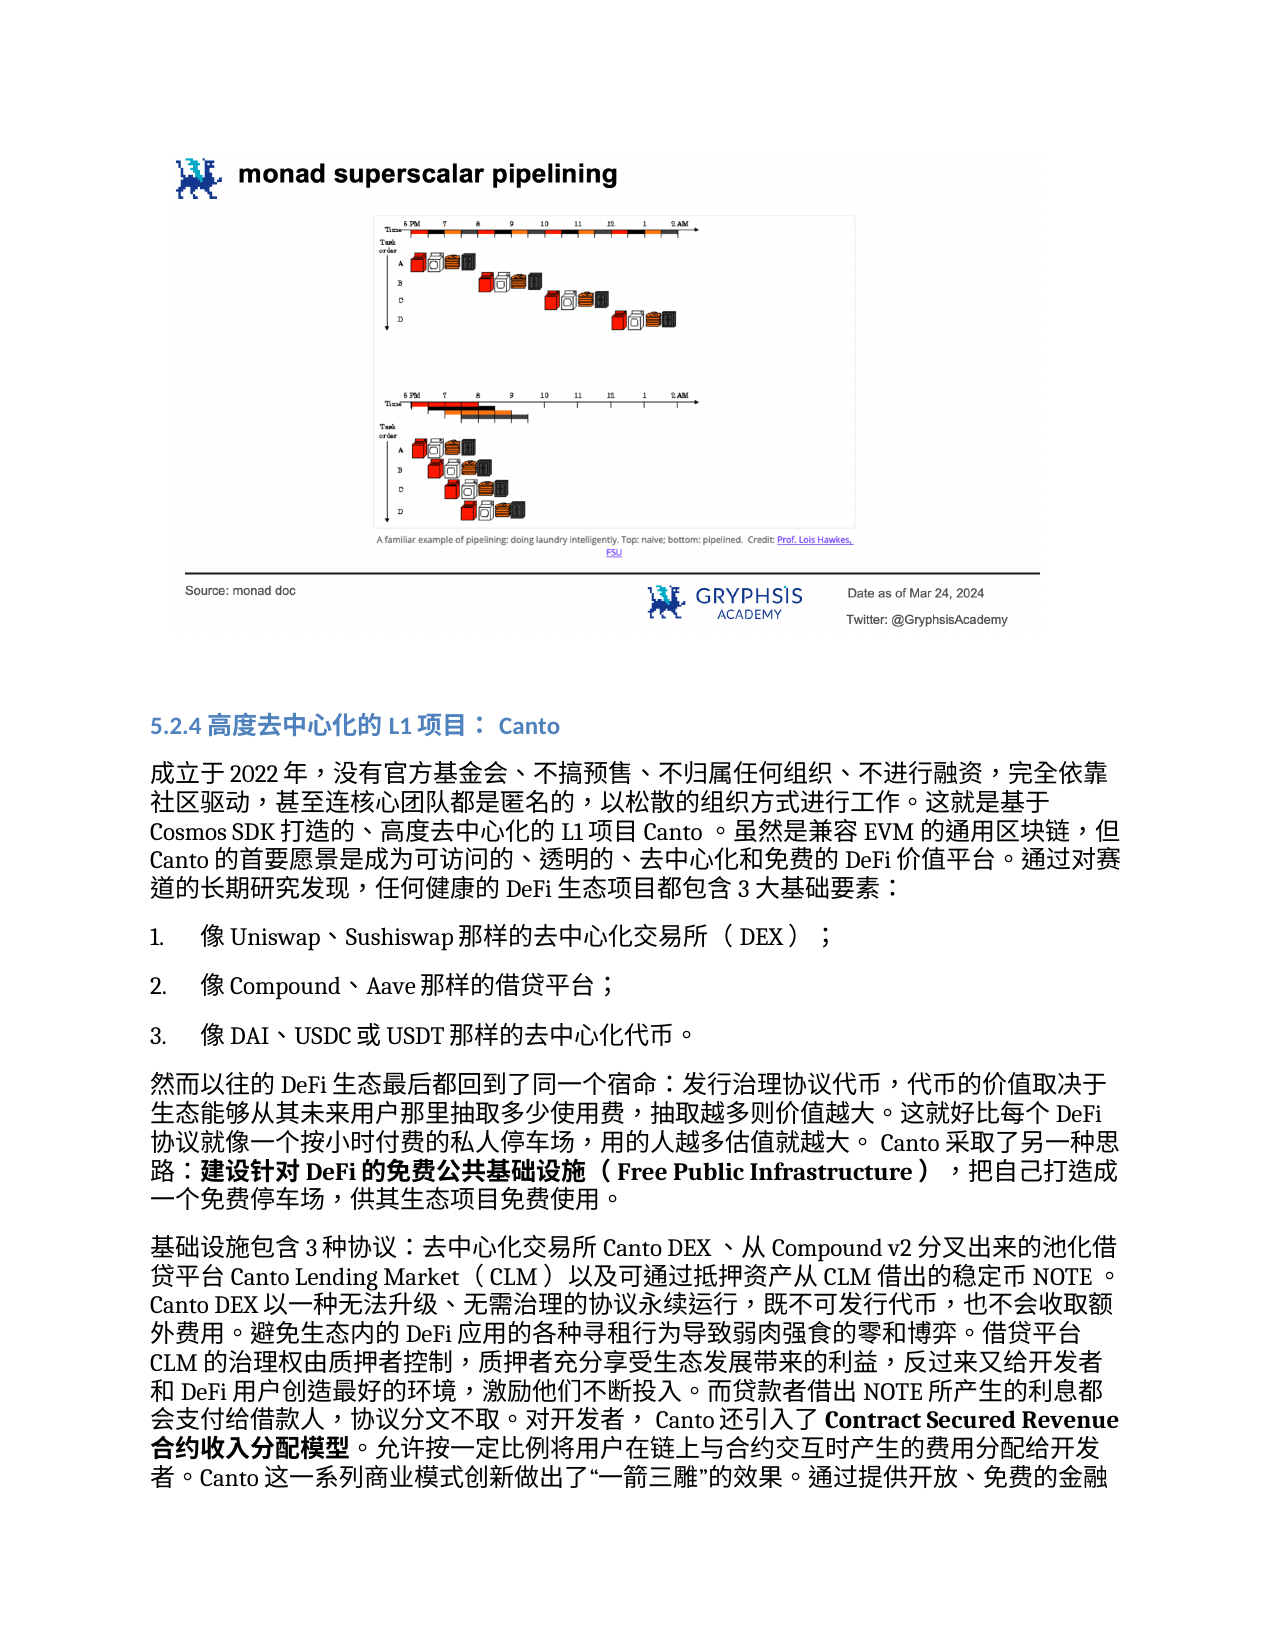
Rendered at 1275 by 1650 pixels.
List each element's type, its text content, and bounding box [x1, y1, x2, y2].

text 然而以往的 DeFi 生态最后都回到了同一个宿命：发行治理协议代币，代币的价值取决于生态能够从其未来用户那里抽取多少使用费，抽取越多则价值越大。这就好比每个 DeFi 协议就像一个按小时付费的私人停车场，用的人越多估值就越大。 Canto 采取了另一种思路：建设针对 DeFi 的免费公共基础设施（ Free Public Infrastructure ），把自己打造成一个免费停车场，供其生态项目免费使用。 [150, 1071, 1125, 1215]
list 像DAI、USDC或USDT那样的去中心化代币。 [150, 1022, 1125, 1051]
text 成立于2022年，没有官方基金会、不搞预售、不归属任何组织、不进行融资，完全依靠社区驱动，甚至连核心团队都是匿名的，以松散的组织方式进行工作。这就是基于 Cosmos SDK 打造的、高度去中心化的 L1 项目 Canto 。虽然是兼容 EVM 的通用区块链，但 Canto 的首要愿景是成为可访问的、透明的、去中心化和免费的 DeFi 价值平台。通过对赛道的长期研究发现，任何健康的 DeFi 生态项目都包含 3 大基础要素： [150, 760, 1125, 904]
picture [168, 150, 1044, 637]
subtitle 5.2.4 高度去中心化的 L1 项目： Canto [150, 707, 1125, 741]
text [150, 1234, 1125, 1493]
list 像Compound、Aave那样的借贷平台； [150, 972, 1125, 1001]
list 像Uniswap、Sushiswap那样的去中心化交易所（ DEX ）； [150, 923, 1125, 951]
